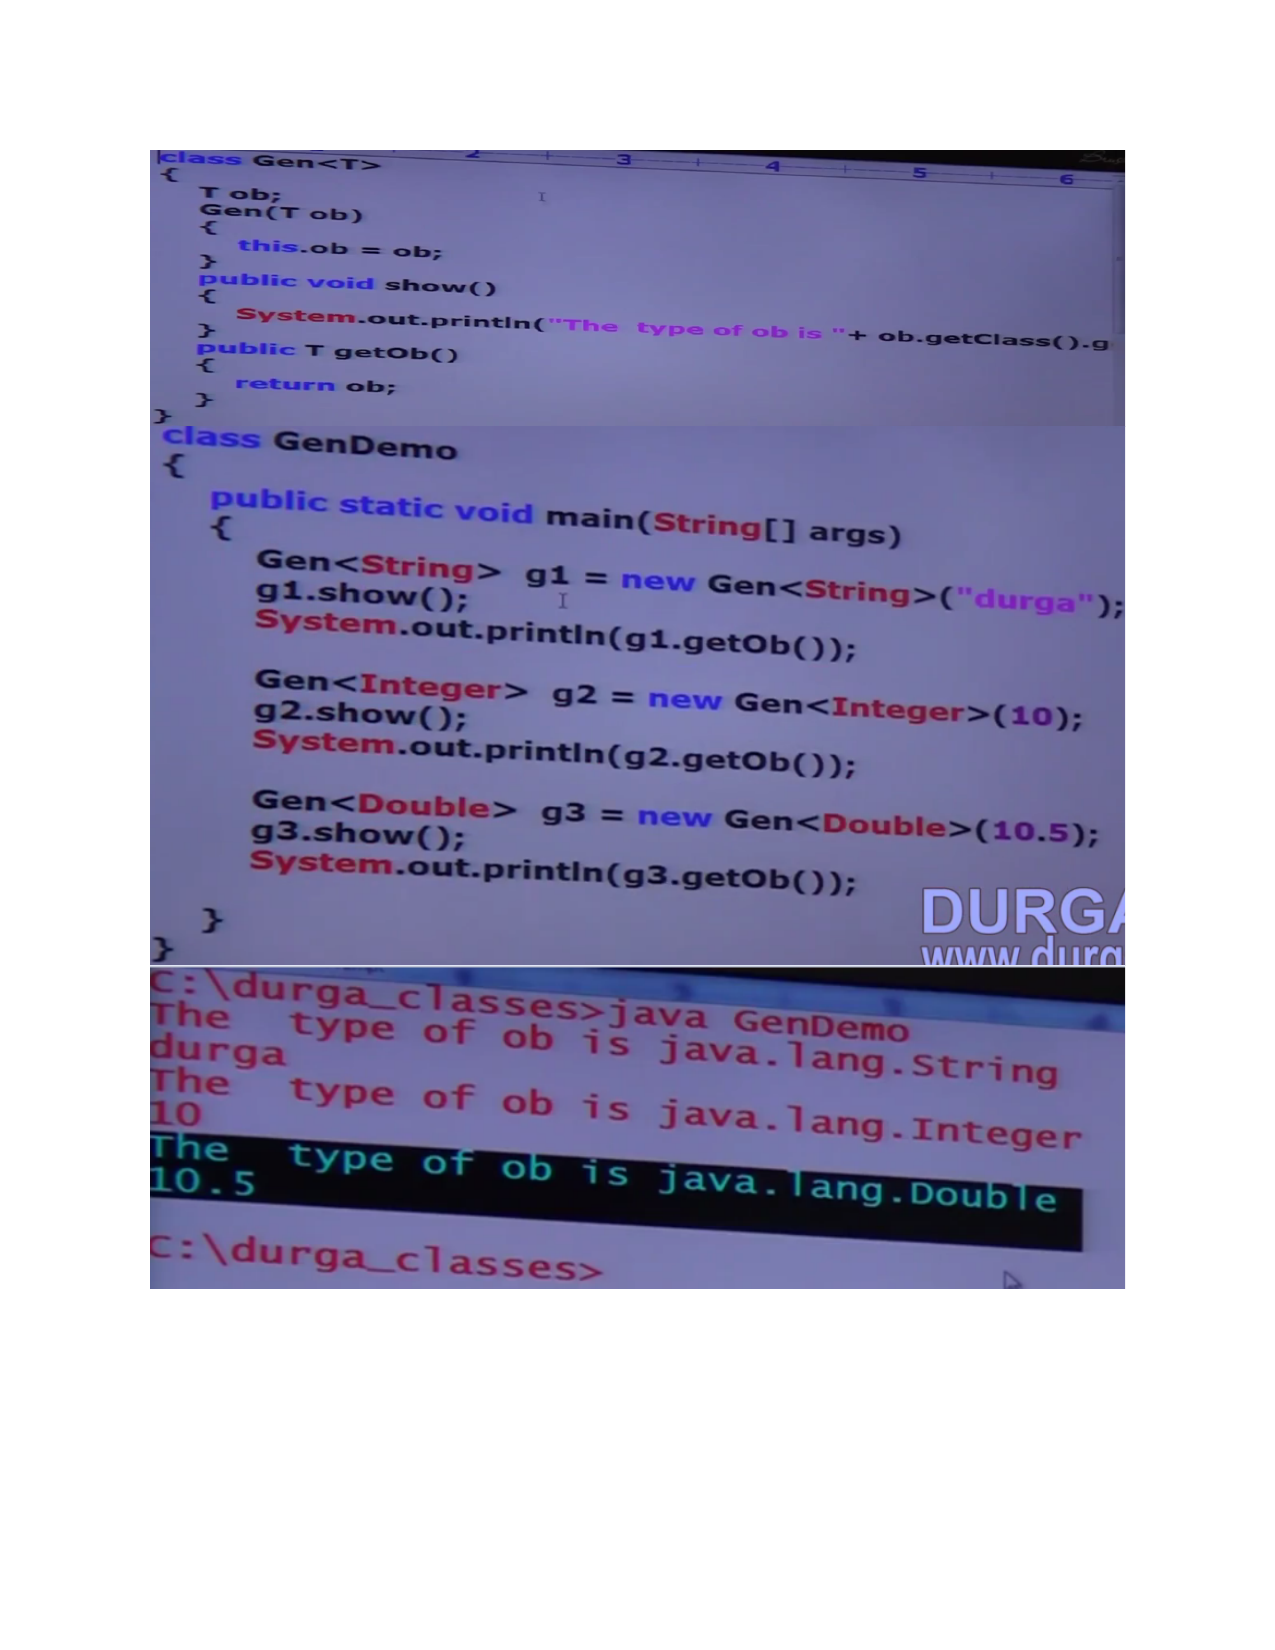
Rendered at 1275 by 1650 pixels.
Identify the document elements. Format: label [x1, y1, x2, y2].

picture [150, 150, 1125, 1289]
